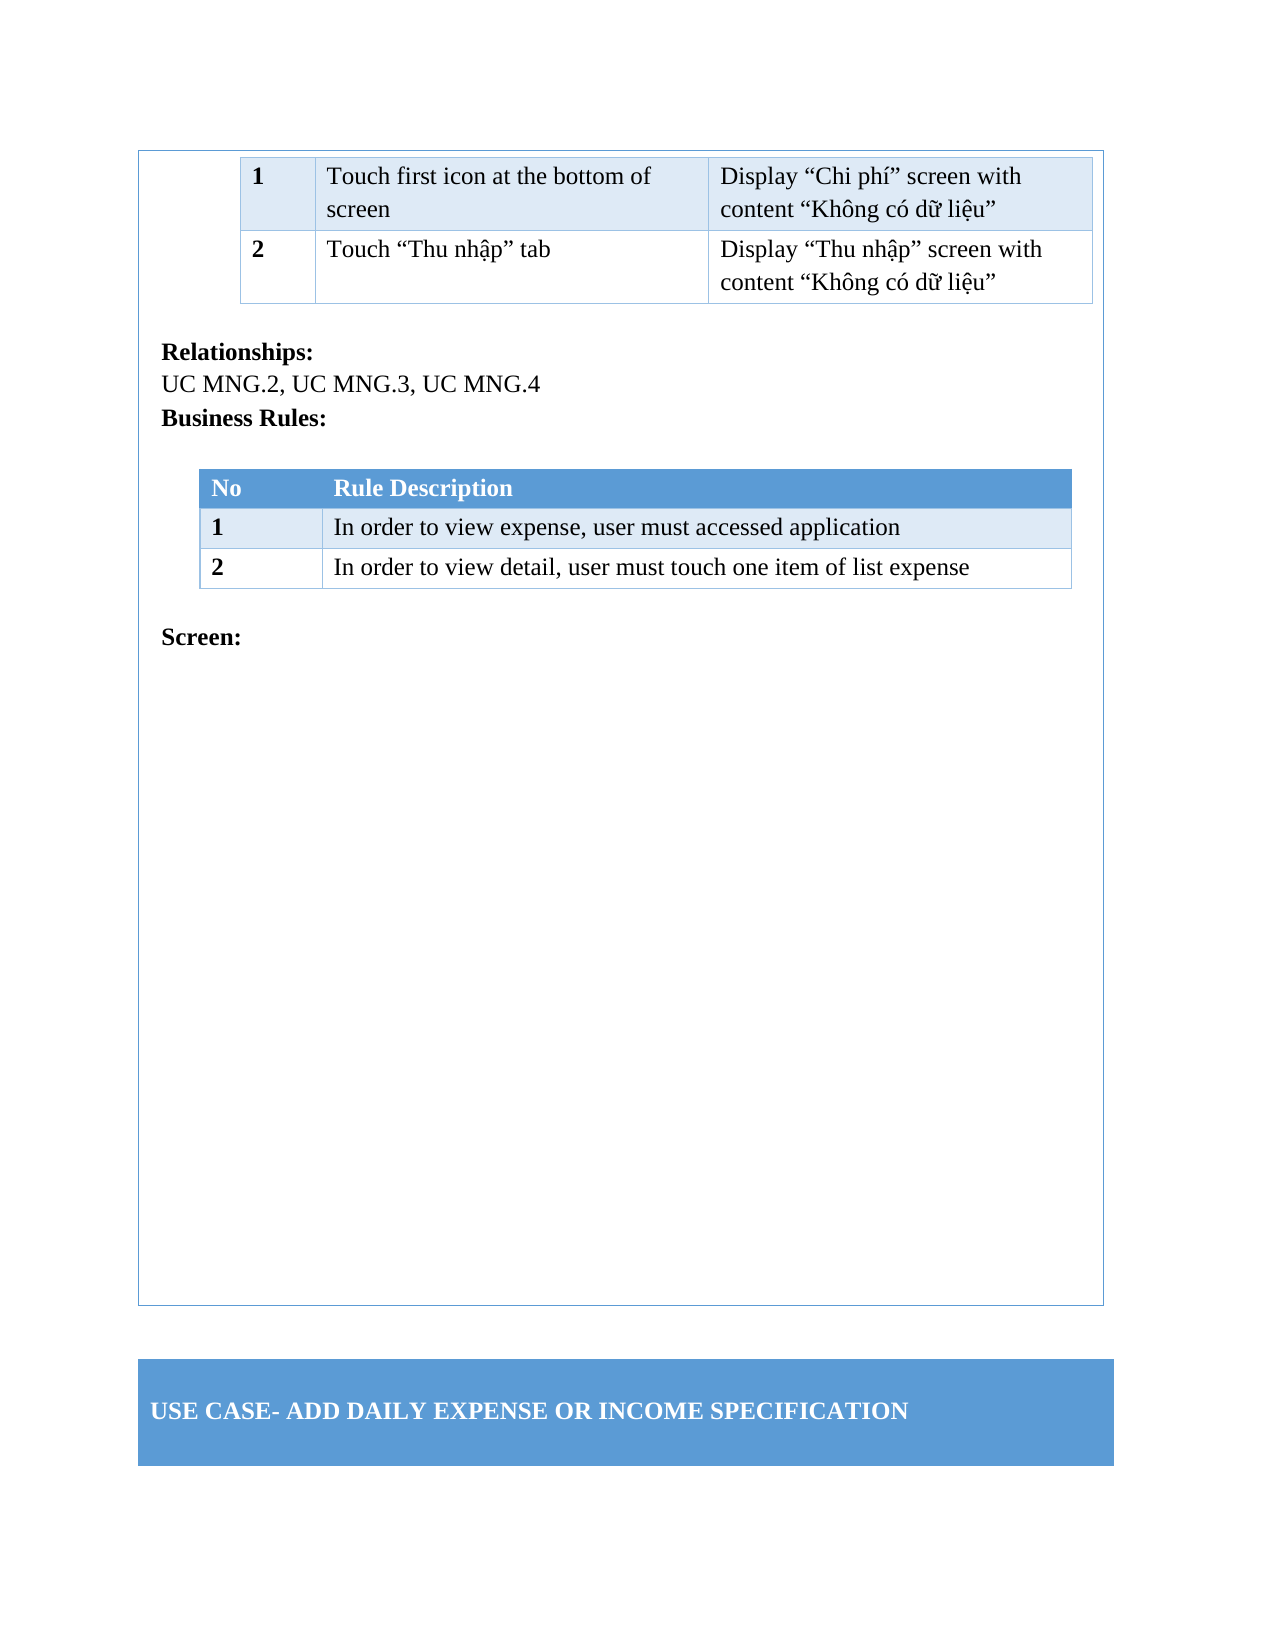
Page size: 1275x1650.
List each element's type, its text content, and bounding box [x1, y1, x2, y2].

table_header USE CASE- ADD DAILY EXPENSE OR INCOME SPECIFICATION [139, 1360, 1113, 1465]
table_cell [139, 151, 1103, 1305]
